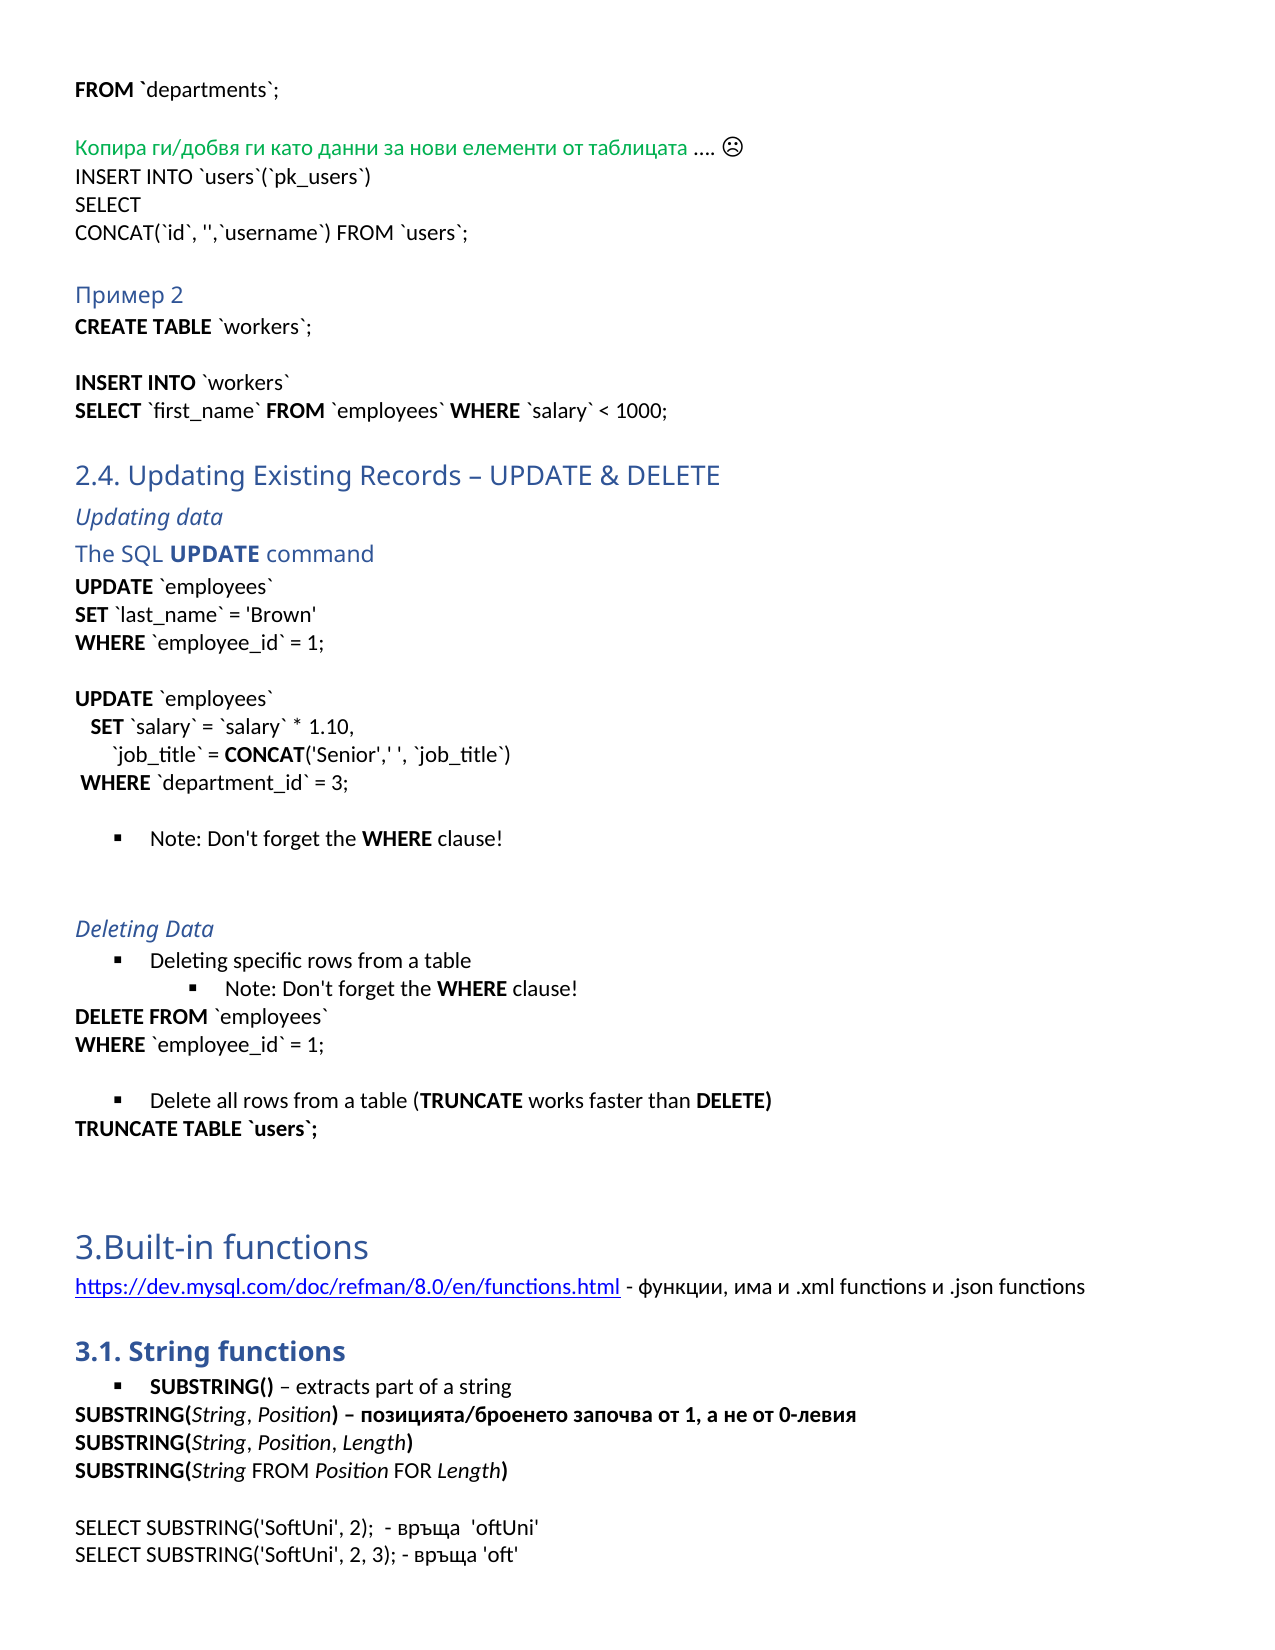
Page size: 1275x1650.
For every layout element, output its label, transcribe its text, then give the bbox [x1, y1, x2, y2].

text FROM `departments`; [75, 75, 1200, 103]
text SET `salary` = `salary` * 1.10, [75, 712, 1200, 740]
text UPDATE `employees` [75, 572, 1200, 600]
text DELETE FROM `employees` [75, 1002, 1200, 1030]
subtitle 3.Built-in functions [75, 1223, 1200, 1269]
text CONCAT(`id`, '',`username`) FROM `users`; [75, 218, 1200, 246]
text SELECT [75, 190, 1200, 218]
text SUBSTRING(String, Position, Length) [75, 1428, 1200, 1457]
text TRUNCATE TABLE `users`; [75, 1114, 1200, 1142]
subtitle Пример 2 [75, 278, 1200, 310]
text SELECT SUBSTRING('SoftUni', 2, 3); - връща 'oft' [75, 1541, 1200, 1569]
text CREATE TABLE `workers`; [75, 312, 1200, 340]
subtitle The SQL UPDATE command [75, 538, 1200, 570]
text https://dev.mysql.com/doc/refman/8.0/en/functions.html - функции, има и .xml functions и .json functions [75, 1272, 1200, 1301]
text WHERE `department_id` = 3; [75, 768, 1200, 796]
list Delete all rows from a table (TRUNCATE works faster than DELETE) [112, 1086, 1200, 1114]
text WHERE `employee_id` = 1; [75, 628, 1200, 656]
list Note: Don't forget the WHERE clause! [187, 974, 1200, 1002]
text SUBSTRING(String FROM Position FOR Length) [75, 1457, 1200, 1484]
subtitle 3.1. String functions [75, 1333, 1200, 1369]
text `job_title` = CONCAT('Senior',' ', `job_title`) [75, 740, 1200, 768]
list Note: Don't forget the WHERE clause! [112, 824, 1200, 852]
text SELECT `first_name` FROM `employees` WHERE `salary` < 1000; [75, 396, 1200, 424]
subtitle Deleting Data [75, 913, 1200, 944]
text UPDATE `employees` [75, 684, 1200, 712]
text SUBSTRING(String, Position) – позицията/броенето започва от 1, а не от 0-левия [75, 1401, 1200, 1428]
text Копира ги/добвя ги като данни за нови елементи от таблицата …. [75, 131, 1200, 162]
text INSERT INTO `workers` [75, 368, 1200, 396]
text WHERE `employee_id` = 1; [75, 1030, 1200, 1058]
text SELECT SUBSTRING('SoftUni', 2); - връща 'oftUni' [75, 1513, 1200, 1541]
list Deleting specific rows from a table [112, 946, 1200, 974]
text SET `last_name` = 'Brown' [75, 600, 1200, 628]
text INSERT INTO `users`(`pk_users`) [75, 162, 1200, 190]
subtitle 2.4. Updating Existing Records – UPDATE & DELETE [75, 457, 1200, 493]
subtitle Updating data [75, 501, 1200, 532]
list SUBSTRING() – extracts part of a string [112, 1372, 1200, 1401]
